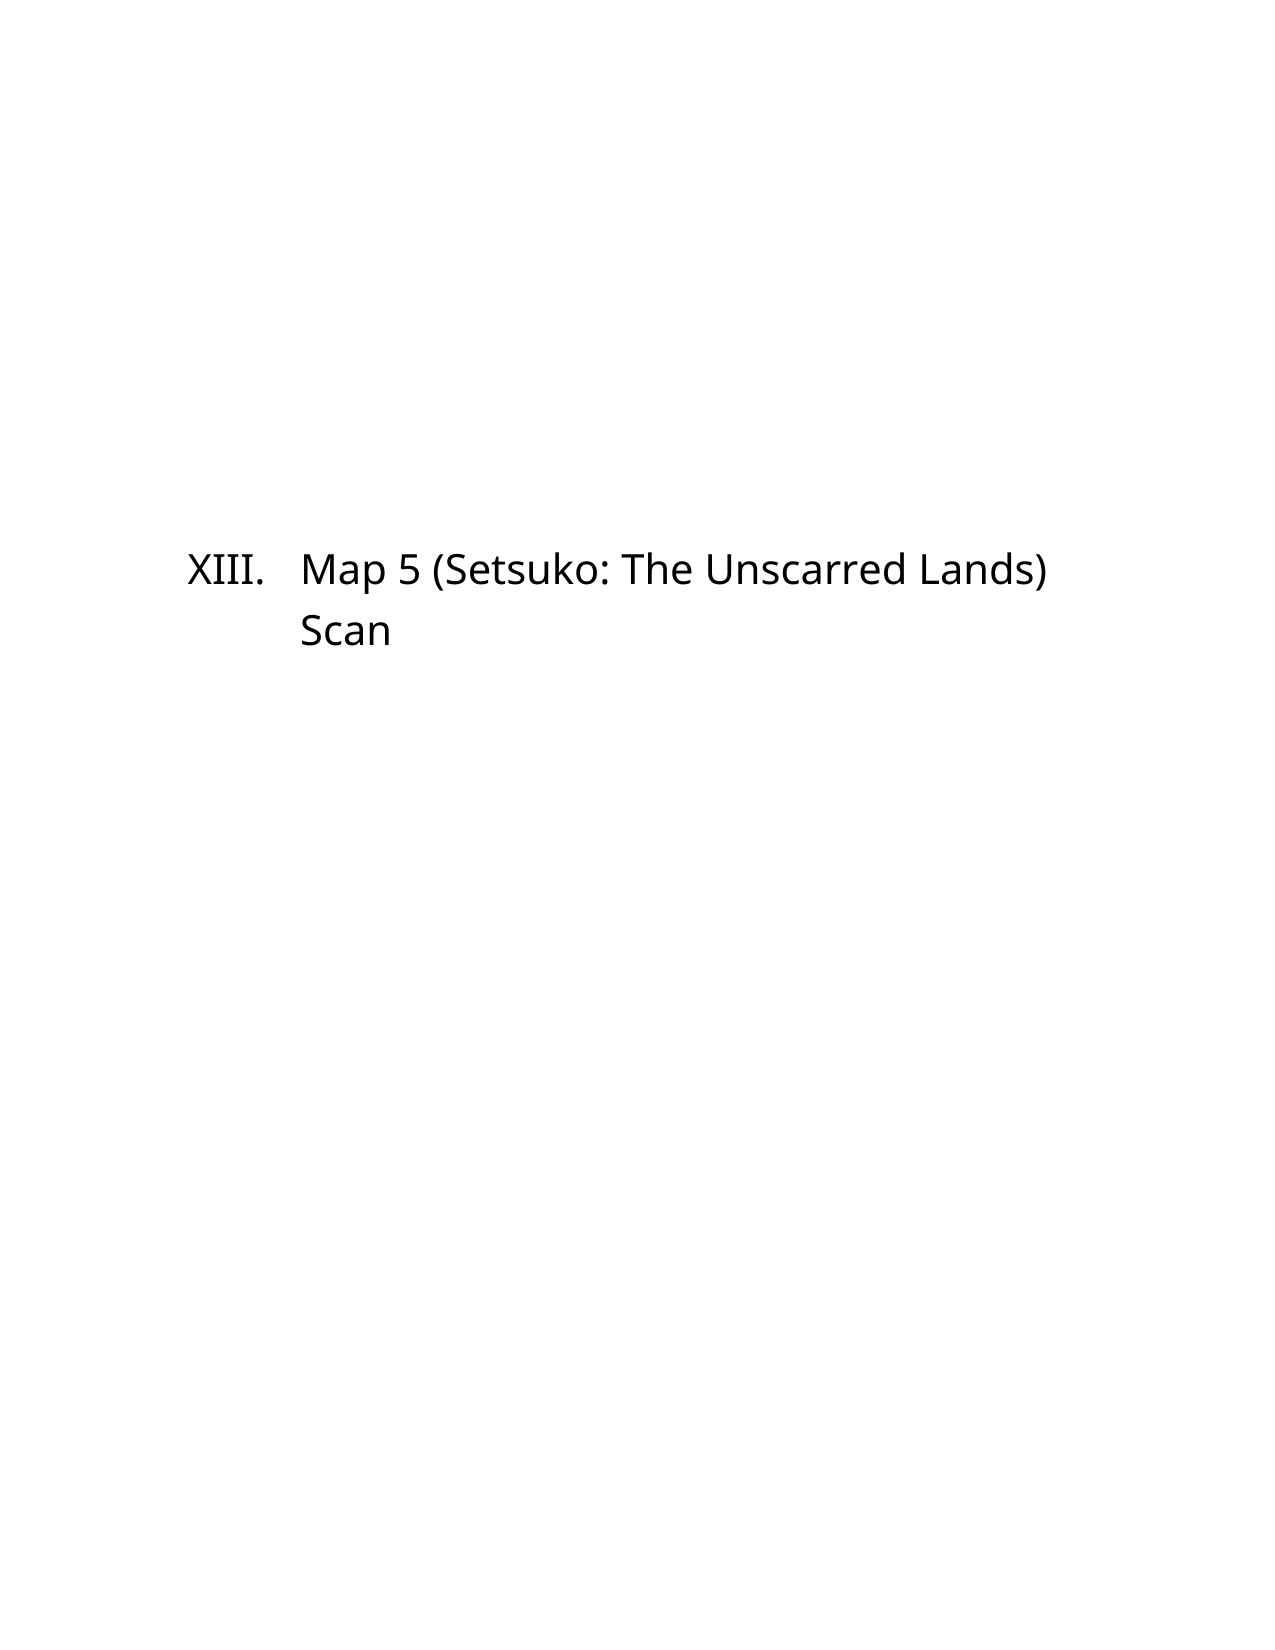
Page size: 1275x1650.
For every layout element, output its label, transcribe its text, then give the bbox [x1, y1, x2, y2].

list Map 5 (Setsuko: The Unscarred Lands) Scan [187, 539, 1125, 658]
